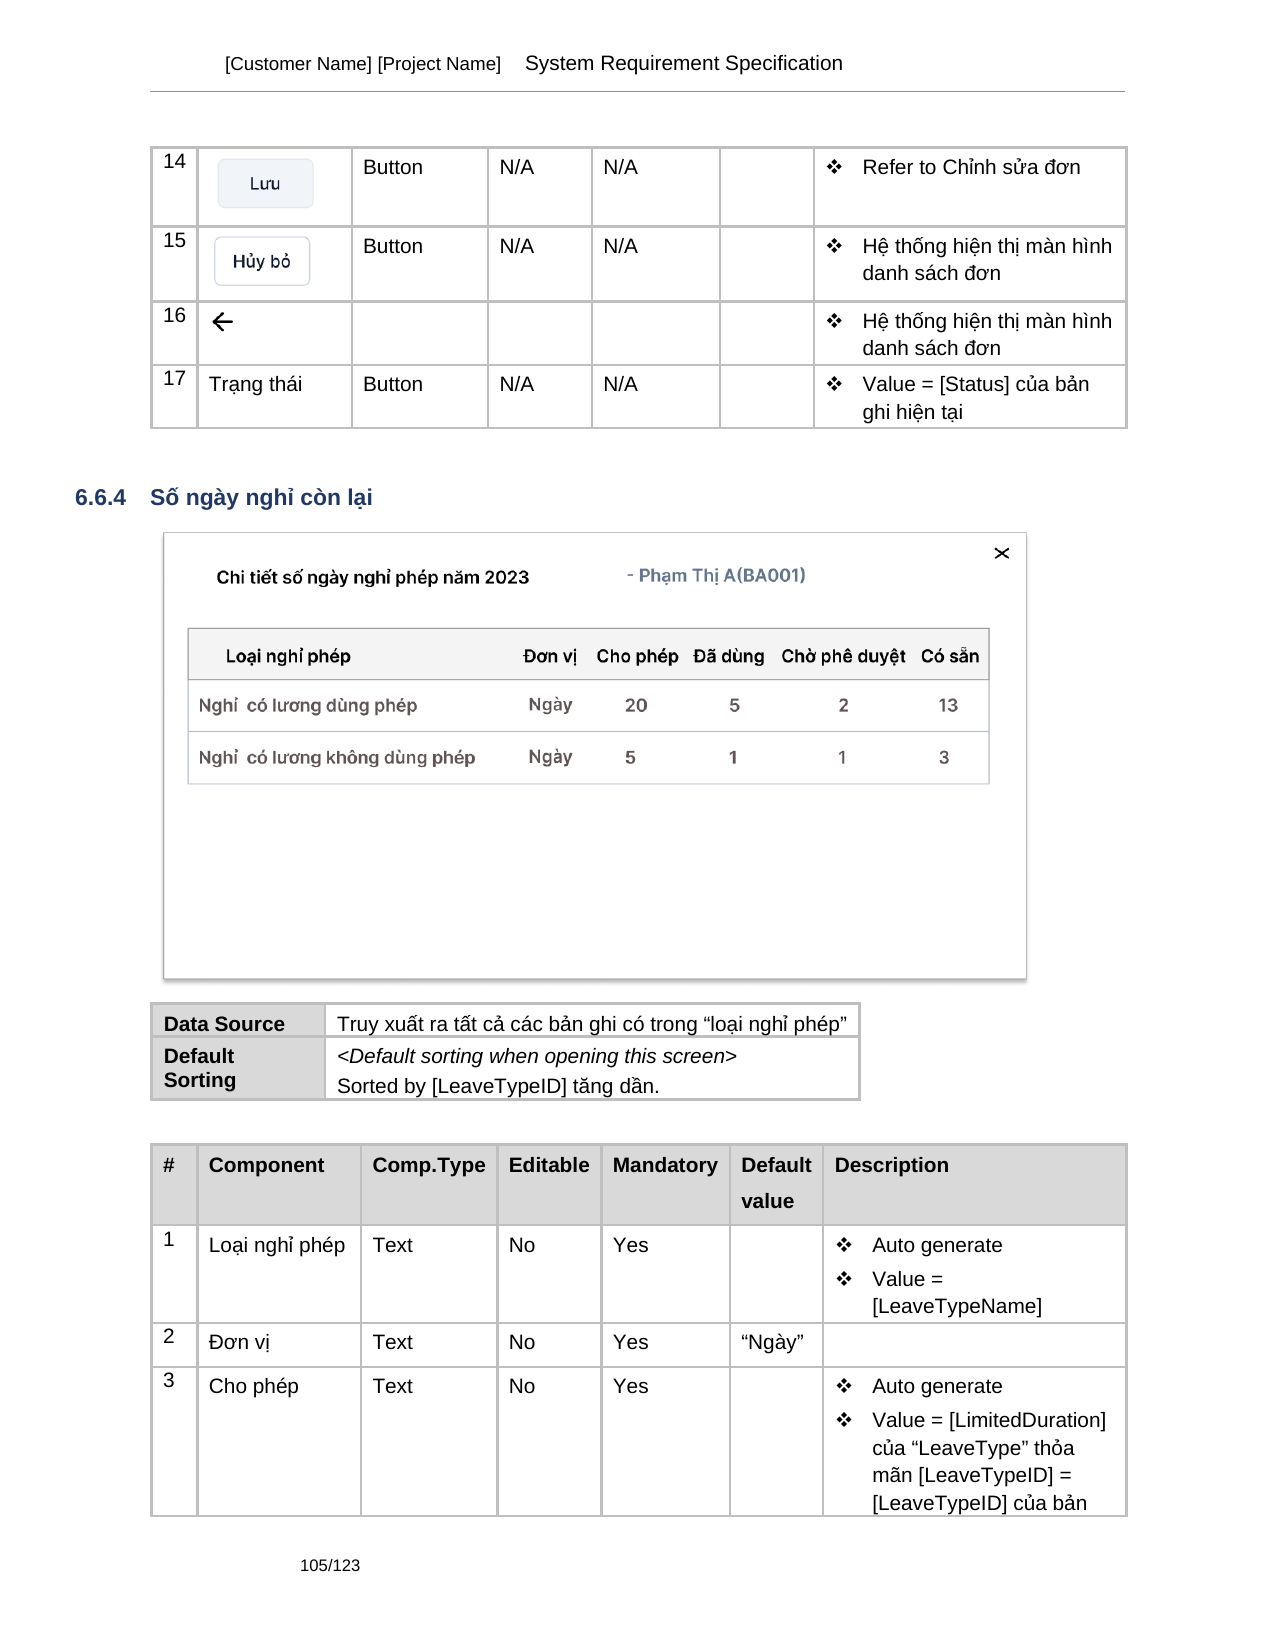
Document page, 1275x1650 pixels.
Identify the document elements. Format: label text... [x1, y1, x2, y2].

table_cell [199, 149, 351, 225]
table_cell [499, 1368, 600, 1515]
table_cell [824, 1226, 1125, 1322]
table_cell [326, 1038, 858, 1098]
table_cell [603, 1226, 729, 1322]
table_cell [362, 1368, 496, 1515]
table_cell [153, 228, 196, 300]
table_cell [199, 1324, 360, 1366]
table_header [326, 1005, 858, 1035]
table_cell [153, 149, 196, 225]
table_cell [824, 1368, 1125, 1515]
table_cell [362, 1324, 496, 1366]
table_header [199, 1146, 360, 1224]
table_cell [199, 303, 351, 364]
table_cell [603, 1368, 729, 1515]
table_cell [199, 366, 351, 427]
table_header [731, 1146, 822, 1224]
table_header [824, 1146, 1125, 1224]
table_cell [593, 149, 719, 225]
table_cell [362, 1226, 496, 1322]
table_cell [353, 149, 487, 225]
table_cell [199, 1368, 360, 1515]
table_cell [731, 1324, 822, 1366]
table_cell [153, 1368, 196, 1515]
picture [208, 233, 312, 289]
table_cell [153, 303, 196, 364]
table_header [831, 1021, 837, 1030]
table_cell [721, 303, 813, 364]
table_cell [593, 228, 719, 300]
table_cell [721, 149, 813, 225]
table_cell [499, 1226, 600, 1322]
subtitle Số ngày nghỉ còn lại [75, 484, 1125, 510]
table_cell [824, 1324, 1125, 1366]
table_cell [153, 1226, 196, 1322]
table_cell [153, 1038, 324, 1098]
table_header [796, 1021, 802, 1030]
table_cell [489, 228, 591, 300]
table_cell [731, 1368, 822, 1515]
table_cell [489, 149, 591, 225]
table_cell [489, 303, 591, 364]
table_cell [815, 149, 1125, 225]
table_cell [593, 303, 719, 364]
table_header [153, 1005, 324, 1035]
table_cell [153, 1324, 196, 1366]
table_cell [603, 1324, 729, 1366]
picture [208, 308, 238, 342]
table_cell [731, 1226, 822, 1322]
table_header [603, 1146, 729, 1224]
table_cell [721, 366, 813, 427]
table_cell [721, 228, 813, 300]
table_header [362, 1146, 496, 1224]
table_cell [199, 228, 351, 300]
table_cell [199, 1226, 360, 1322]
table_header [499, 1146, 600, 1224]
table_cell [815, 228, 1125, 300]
picture [150, 522, 1037, 990]
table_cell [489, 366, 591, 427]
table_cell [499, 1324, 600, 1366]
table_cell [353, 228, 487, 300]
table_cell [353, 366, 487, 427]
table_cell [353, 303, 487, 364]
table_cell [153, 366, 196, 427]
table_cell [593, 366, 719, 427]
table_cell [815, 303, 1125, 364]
picture [208, 154, 320, 214]
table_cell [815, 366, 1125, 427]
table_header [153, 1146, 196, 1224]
